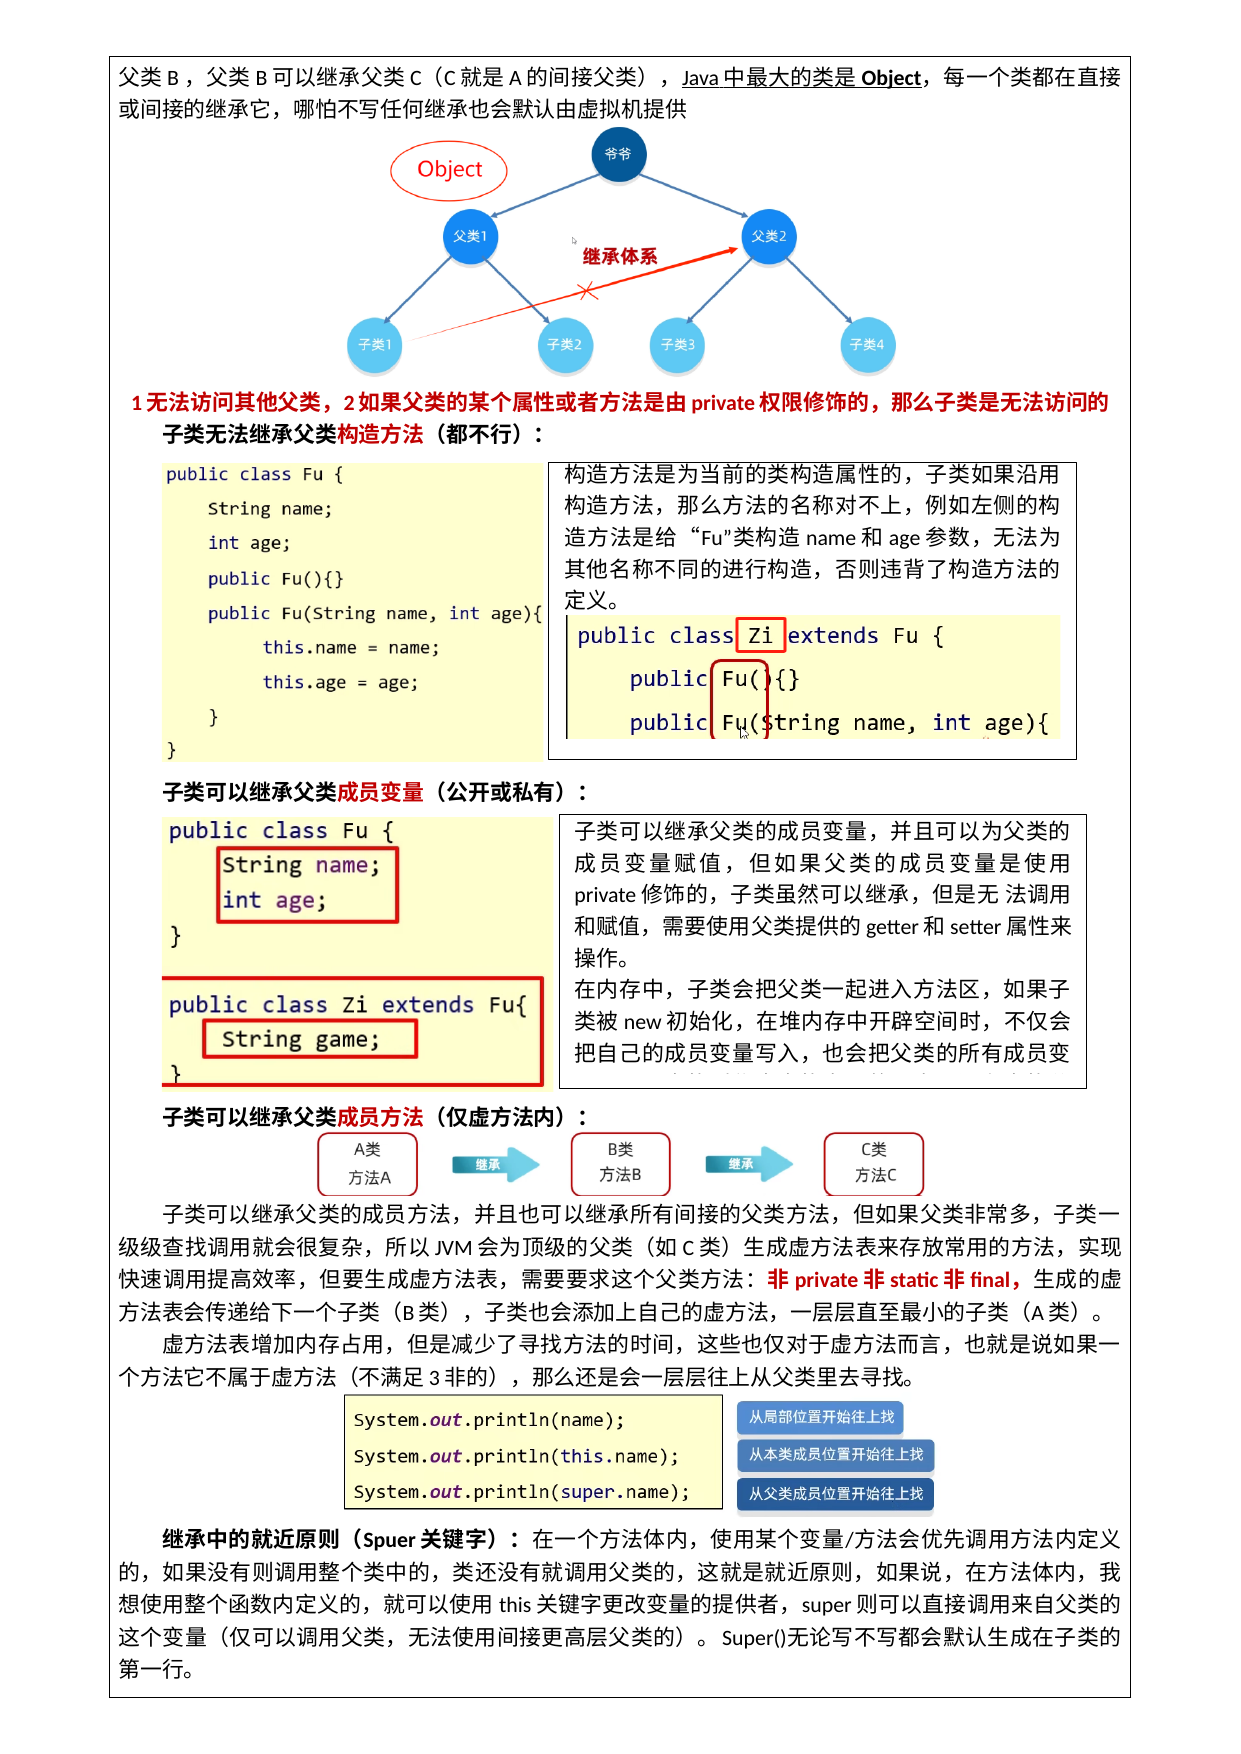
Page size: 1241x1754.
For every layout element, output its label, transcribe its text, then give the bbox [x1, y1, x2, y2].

text 子类可以继承父类的成员方法，并且也可以继承所有间接的父类方法，但如果父类非常多，子类一级级查找调用就会很复杂，所以JVM会为顶级的父类（如C类）生成虚方法表来存放常用的方法，实现快速调用提高效率，但要生成虚方法表，需要要求这个父类方法：非private非static非final，生成的虚方法表会传递给下一个子类（B类），子类也会添加上自己的虚方法，一层层直至最小的子类（A类）。 [118, 1197, 1122, 1327]
picture [161, 817, 554, 1092]
text 子类无法继承父类构造方法（都不行）： [118, 417, 1122, 449]
text 子类可以继承父类成员变量（公开或私有）： [118, 774, 1122, 807]
text 虚方法表增加内存占用，但是减少了寻找方法的时间，这些也仅对于虚方法而言，也就是说如果一个方法它不属于虚方法（不满足3非的），那么还是会一层层往上从父类里去寻找。 [118, 1327, 1122, 1392]
text 子类可以继承父类成员方法（仅虚方法内）： [118, 1099, 1122, 1132]
picture [161, 463, 544, 762]
text 1无法访问其他父类，2如果父类的某个属性或者方法是由private权限修饰的，那么子类是无法访问的 [118, 384, 1122, 417]
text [118, 59, 1122, 124]
picture [341, 124, 899, 380]
text 继承中的就近原则（Spuer关键字）：在一个方法体内，使用某个变量/方法会优先调用方法内定义的，如果没有则调用整个类中的，类还没有就调用父类的，这就是就近原则，如果说，在方法体内，我想使用整个函数内定义的，就可以使用this关键字更改变量的提供者，super则可以直接调用来自父类的这个变量（仅可以调用父类，无法使用间接更高层父类的）。Super()无论写不写都会默认生成在子类的第一行。 [118, 1522, 1122, 1684]
picture [315, 1131, 925, 1196]
picture [343, 1391, 941, 1519]
picture [564, 615, 1061, 739]
